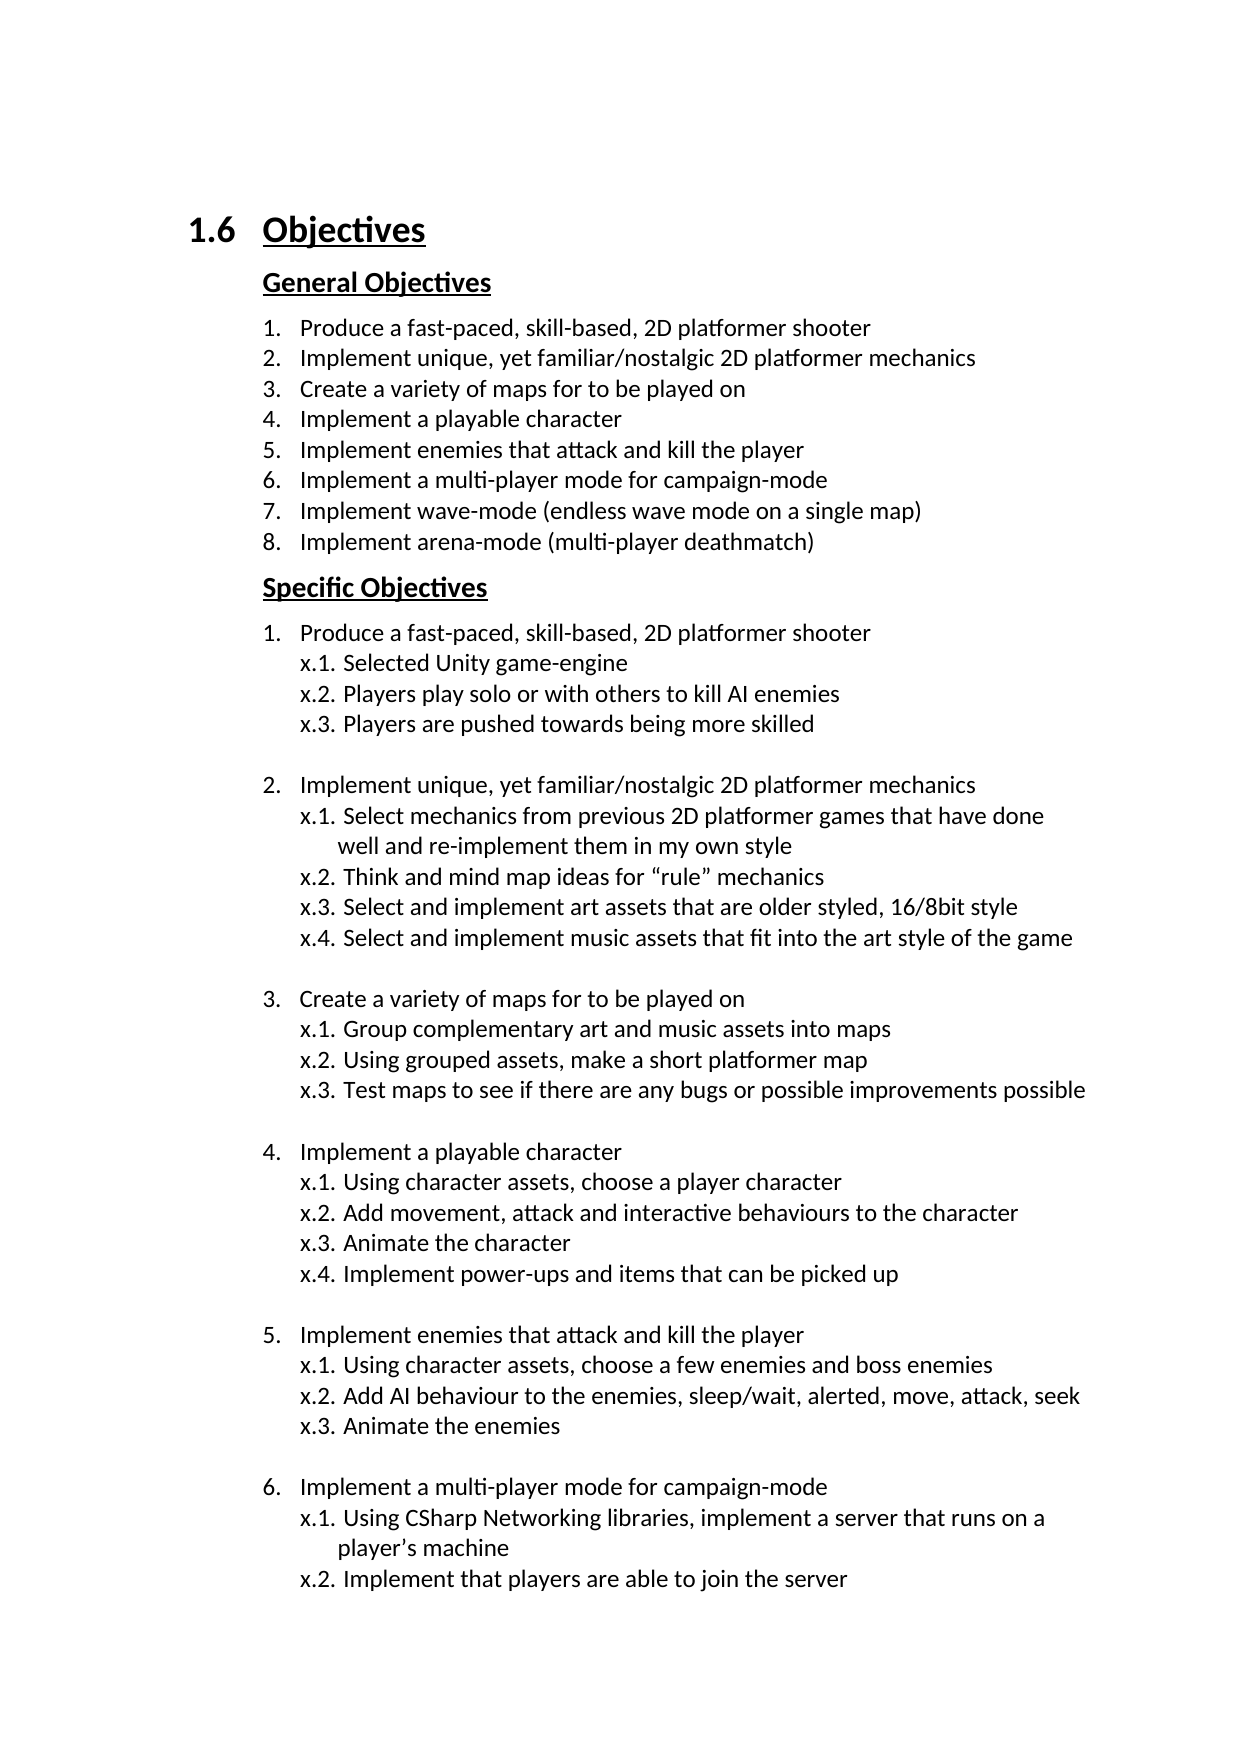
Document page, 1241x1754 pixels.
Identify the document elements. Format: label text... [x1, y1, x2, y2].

list Players play solo or with others to kill AI enemies [300, 678, 1090, 708]
list Create a variety of maps for to be played on [262, 373, 1090, 403]
list Animate the enemies [300, 1410, 1090, 1441]
list Implement unique, yet familiar/nostalgic 2D platformer mechanics [262, 342, 1090, 373]
list Select and implement art assets that are older styled, 16/8bit style [300, 891, 1090, 922]
list Select mechanics from previous 2D platformer games that have done well and re-implement them in my own style [300, 800, 1090, 861]
list Using character assets, choose a few enemies and boss enemies [300, 1349, 1090, 1380]
list Implement power-ups and items that can be picked up [300, 1258, 1090, 1288]
list Group complementary art and music assets into maps [300, 1013, 1090, 1044]
list Add movement, attack and interactive behaviours to the character [300, 1197, 1090, 1227]
list Select and implement music assets that fit into the art style of the game [300, 922, 1090, 952]
list Implement enemies that attack and kill the player [262, 434, 1090, 464]
list Implement a playable character [262, 1136, 1090, 1166]
list Add AI behaviour to the enemies, sleep/wait, alerted, move, attack, seek [300, 1380, 1090, 1410]
list Implement enemies that attack and kill the player [262, 1319, 1090, 1349]
list Implement that players are able to join the server [300, 1563, 1090, 1593]
list Implement unique, yet familiar/nostalgic 2D platformer mechanics [262, 769, 1090, 800]
list Using CSharp Networking libraries, implement a server that runs on a player’s machine [300, 1502, 1090, 1563]
list Players are pushed towards being more skilled [300, 708, 1090, 739]
list General Objectives [262, 264, 1090, 299]
list Implement a playable character [262, 403, 1090, 434]
list Animate the character [300, 1227, 1090, 1258]
list Create a variety of maps for to be played on [262, 983, 1090, 1013]
list Using character assets, choose a player character [300, 1166, 1090, 1197]
list Produce a fast-paced, skill-based, 2D platformer shooter [262, 312, 1090, 342]
list Specific Objectives [262, 569, 1090, 604]
list Implement wave-mode (endless wave mode on a single map) [262, 495, 1090, 526]
list Using grouped assets, make a short platformer map [300, 1044, 1090, 1074]
list Selected Unity game-engine [300, 647, 1090, 678]
list Think and mind map ideas for “rule” mechanics [300, 861, 1090, 891]
list Implement a multi-player mode for campaign-mode [262, 1471, 1090, 1502]
list Test maps to see if there are any bugs or possible improvements possible [300, 1074, 1090, 1105]
list Implement a multi-player mode for campaign-mode [262, 464, 1090, 495]
list Implement arena-mode (multi-player deathmatch) [262, 526, 1090, 556]
list Produce a fast-paced, skill-based, 2D platformer shooter [262, 617, 1090, 647]
list Objectives [187, 206, 1090, 251]
